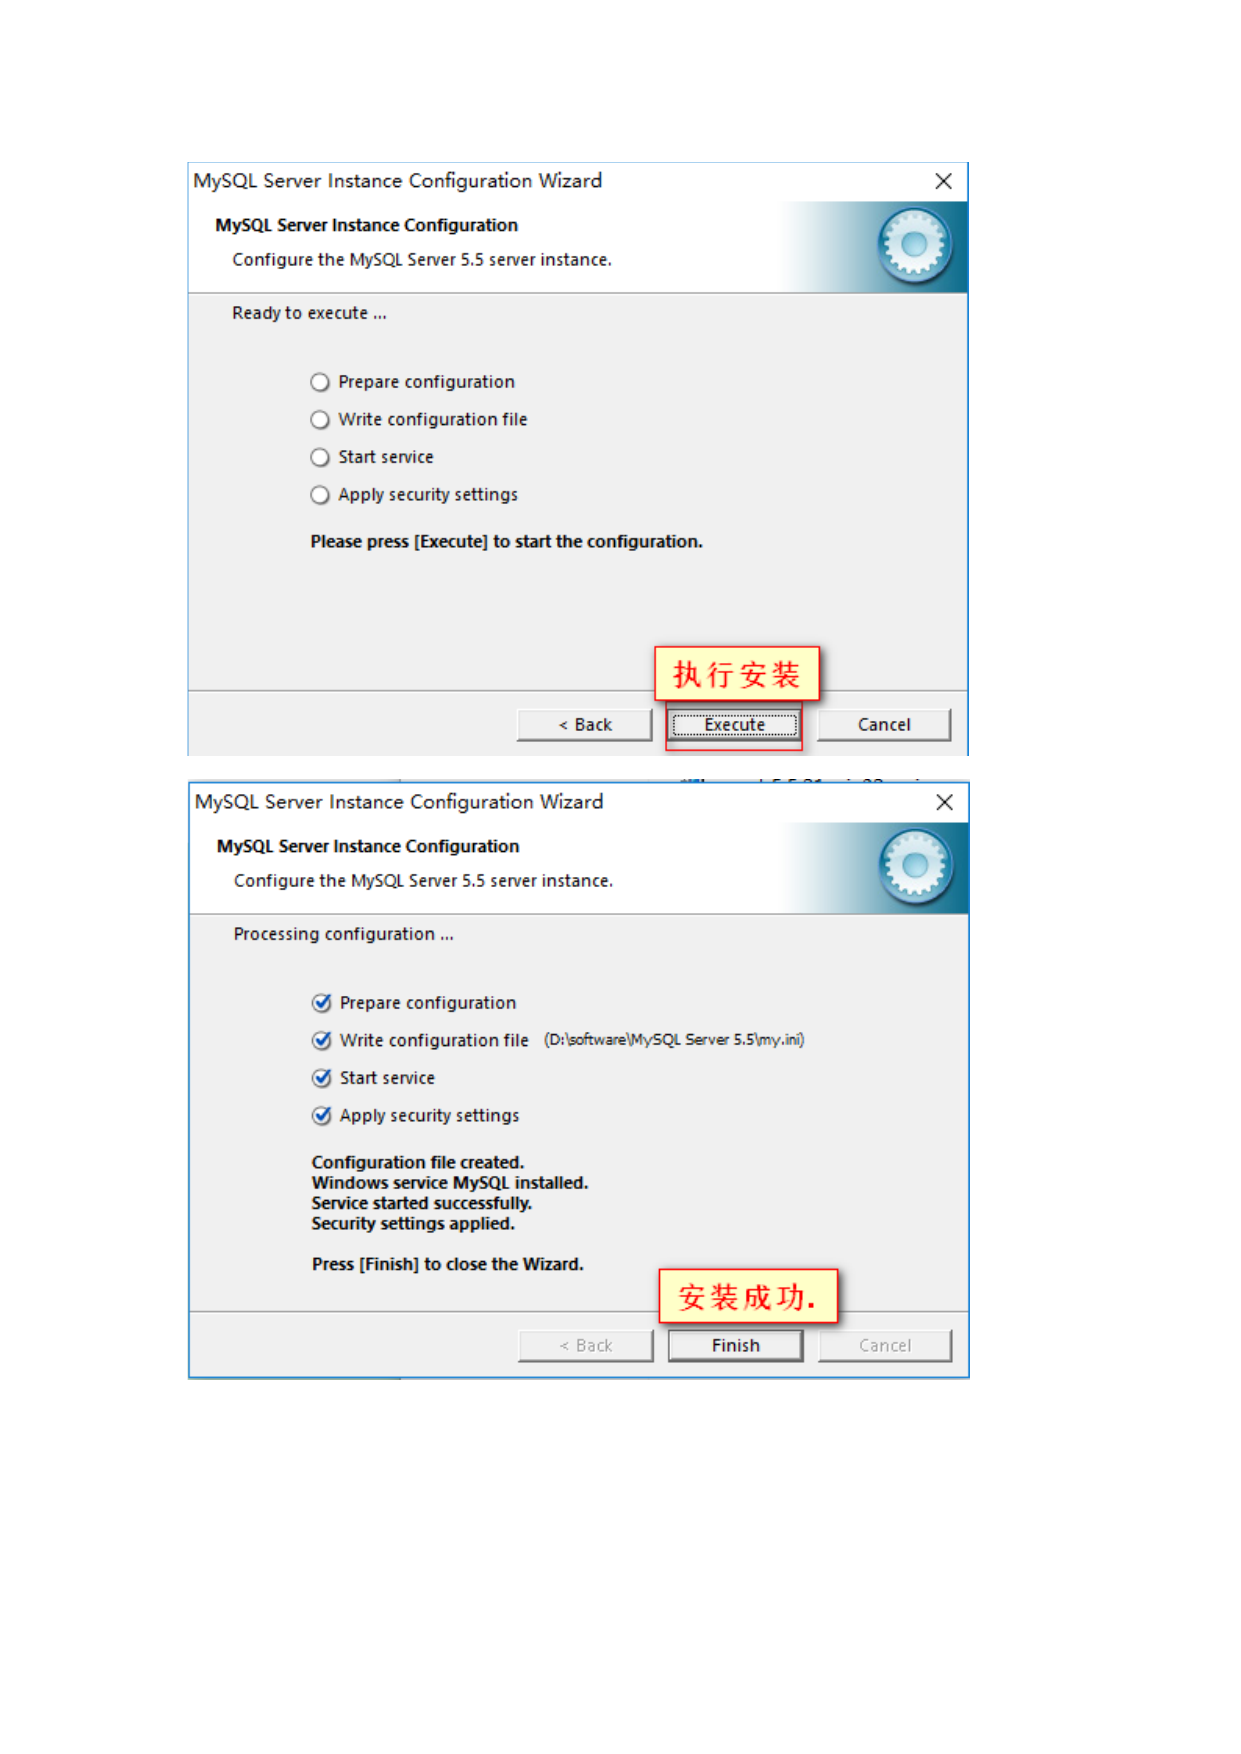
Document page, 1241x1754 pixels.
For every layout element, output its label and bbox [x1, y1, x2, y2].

picture [187, 779, 970, 1380]
picture [187, 162, 969, 756]
